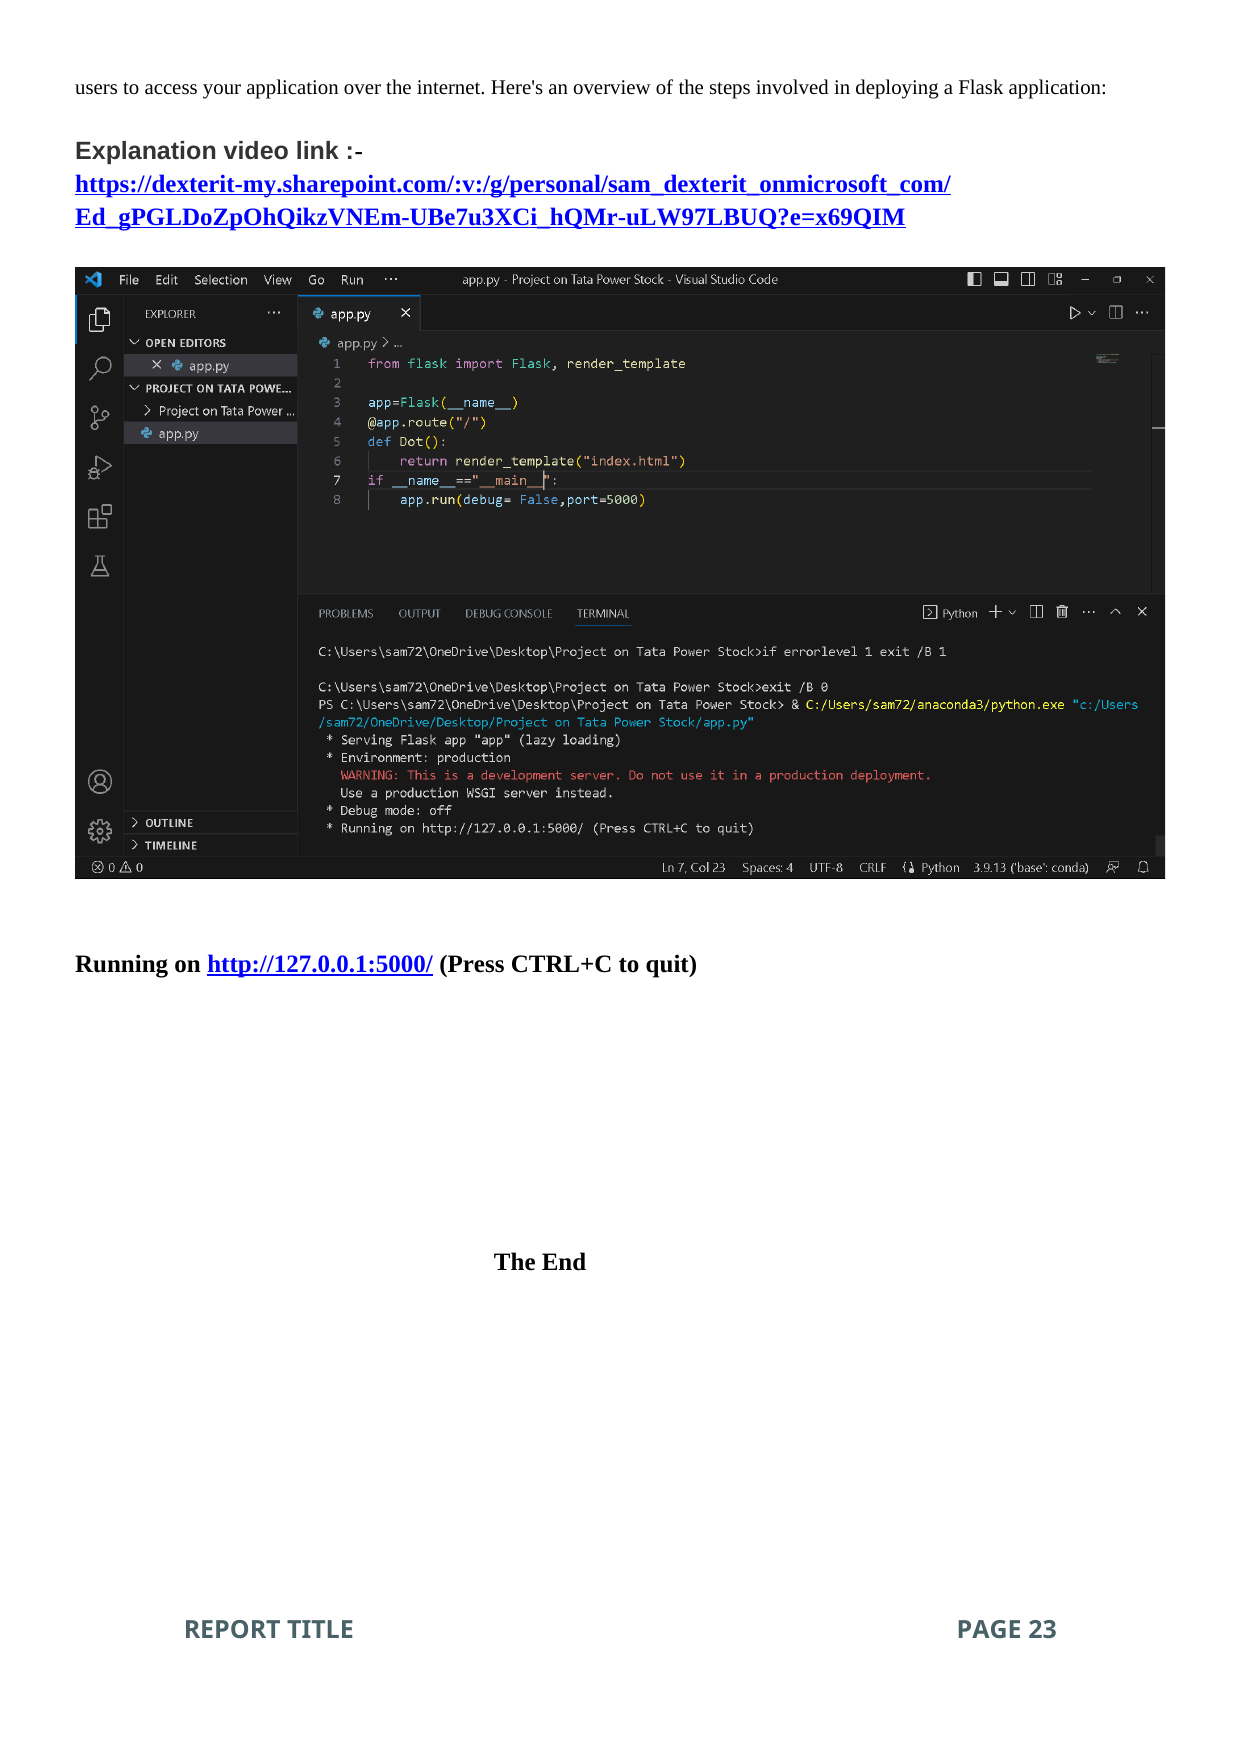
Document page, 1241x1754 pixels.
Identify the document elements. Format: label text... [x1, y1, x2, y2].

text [75, 75, 1165, 99]
picture [75, 267, 1166, 879]
text Running on http://127.0.0.1:5000/ (Press CTRL+C to quit) [75, 949, 1165, 978]
text https://dexterit-my.sharepoint.com/:v:/g/personal/sam_dexterit_onmicrosoft_com/Ed_gPGLDoZpOhQikzVNEm-UBe7u3XCi_hQMr-uLW97LBUQ?e=x69QIM [75, 169, 1165, 231]
text Explanation video link :- [75, 136, 1165, 164]
text The End [75, 1247, 1165, 1275]
